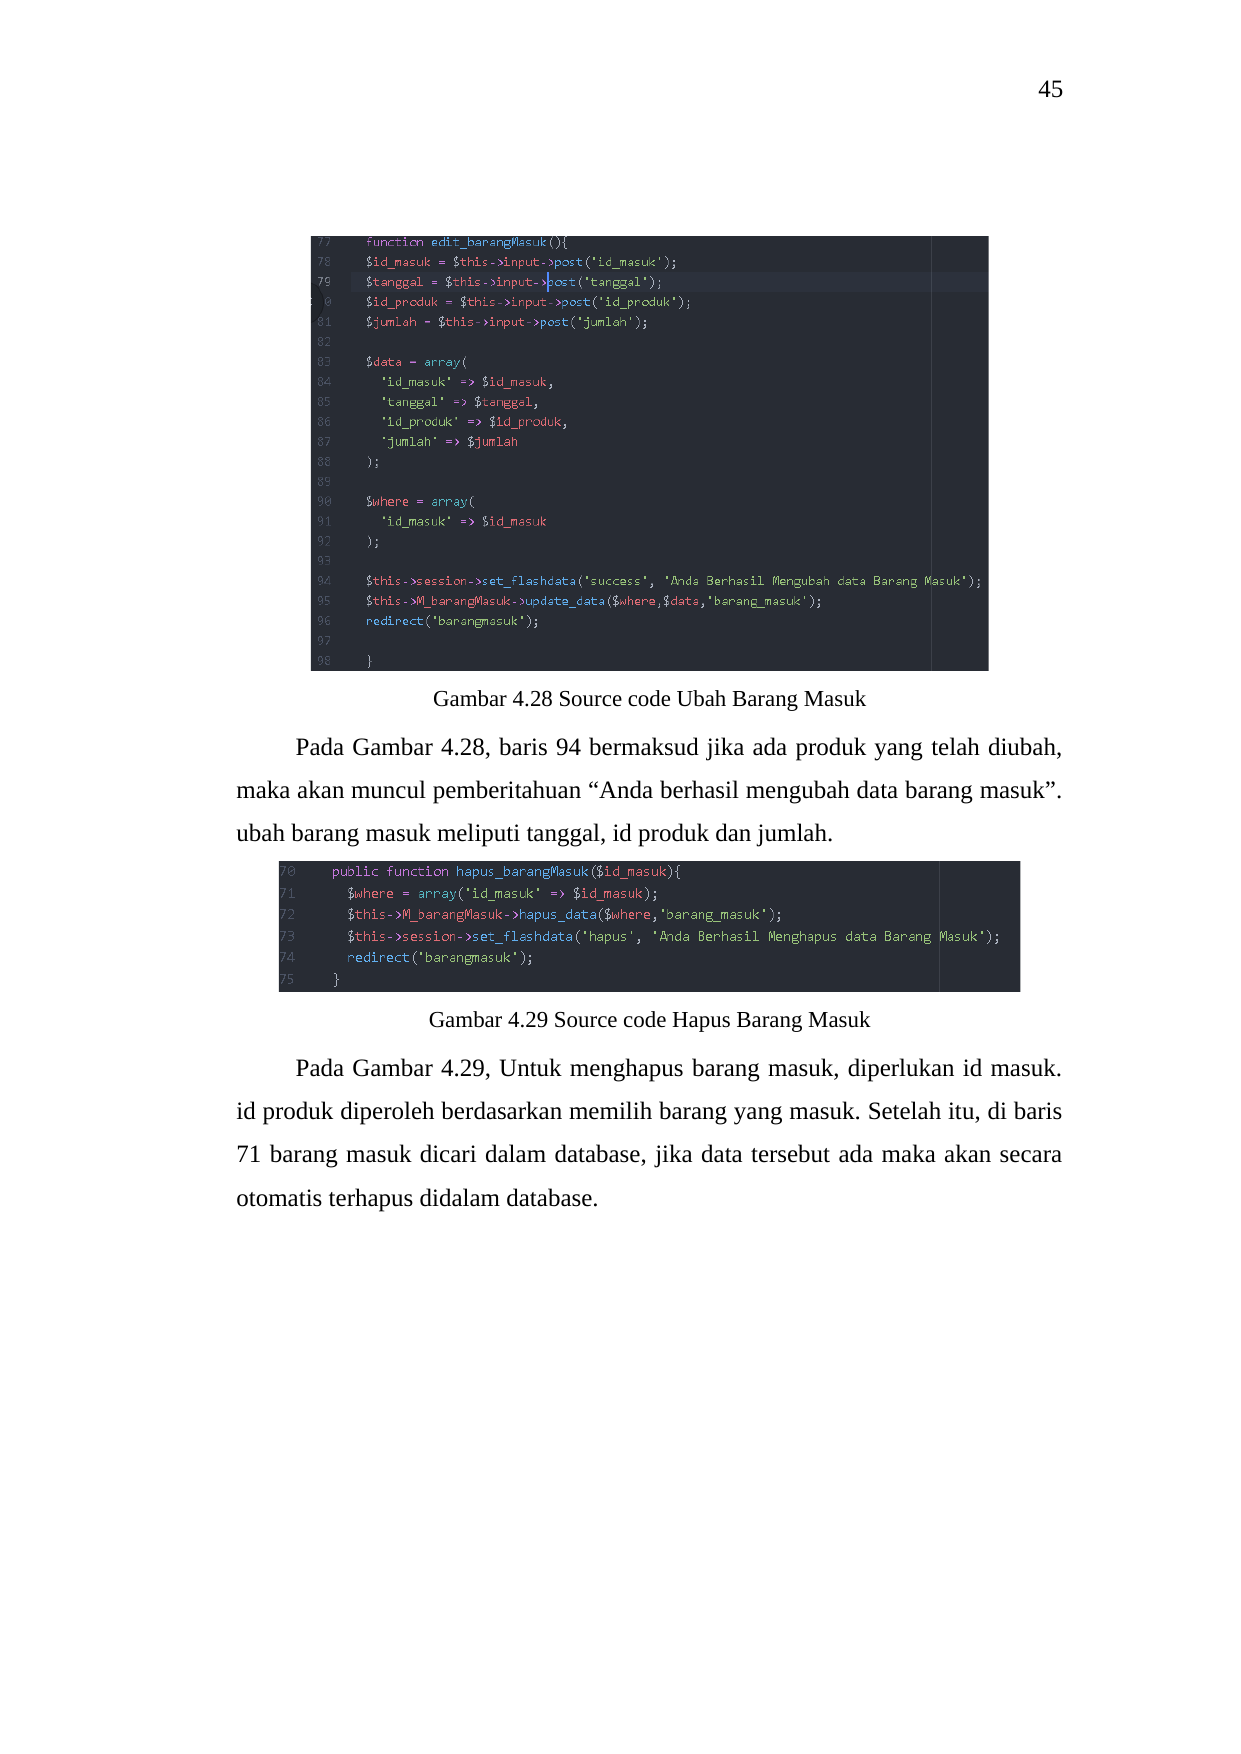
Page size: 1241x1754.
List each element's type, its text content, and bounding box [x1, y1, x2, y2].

text Pada Gambar 4.28, baris 94 bermaksud jika ada produk yang telah diubah, maka akan muncul pemberitahuan “Anda berhasil mengubah data barang masuk”. ubah barang masuk meliputi tanggal, id produk dan jumlah. [236, 732, 1063, 847]
text Pada Gambar 4.29, Untuk menghapus barang masuk, diperlukan id masuk. id produk diperoleh berdasarkan memilih barang yang masuk. Setelah itu, di baris 71 barang masuk dicari dalam database, jika data tersebut ada maka akan secara otomatis terhapus didalam database. [236, 1053, 1063, 1211]
picture [310, 236, 989, 671]
text Gambar 4.28 Source code Ubah Barang Masuk [236, 685, 1063, 711]
text Gambar 4.29 Source code Hapus Barang Masuk [236, 1006, 1063, 1032]
picture [278, 861, 1021, 992]
